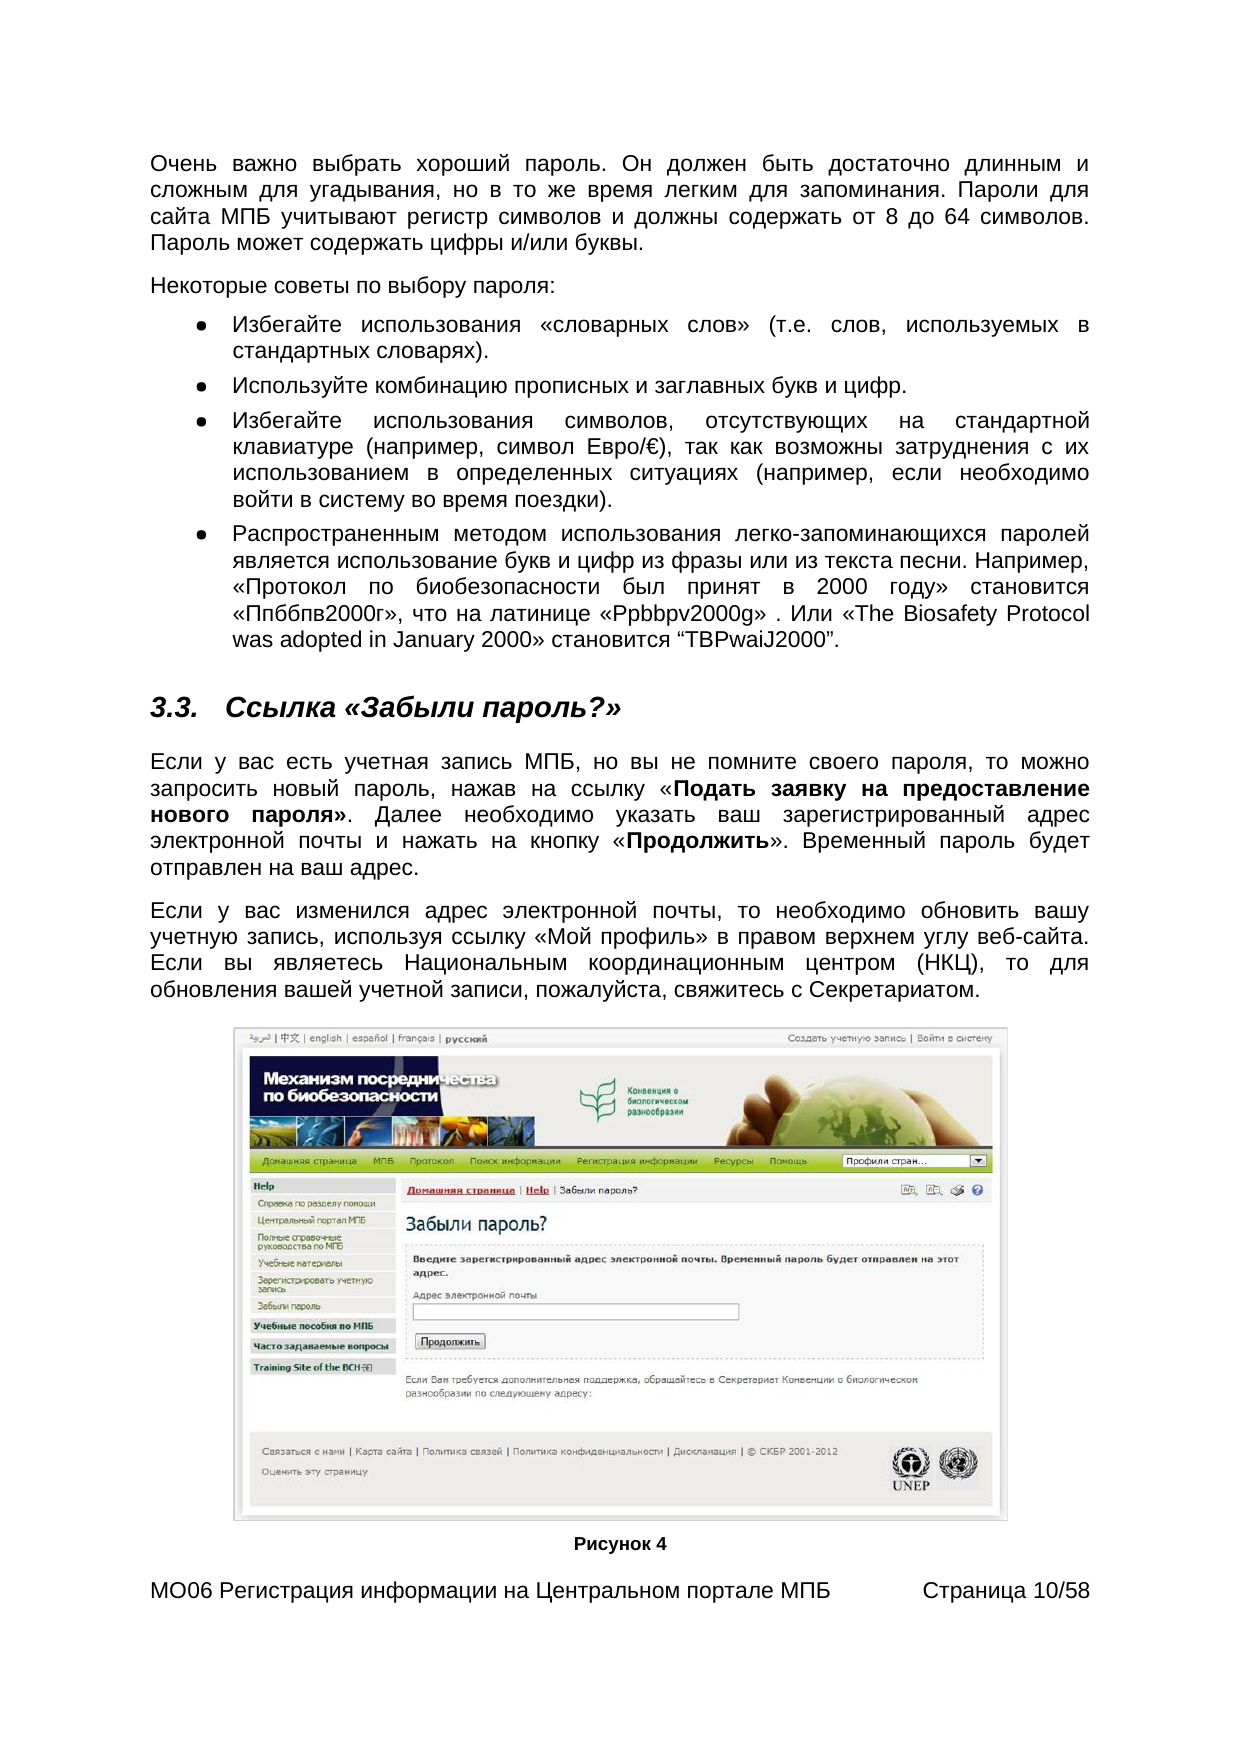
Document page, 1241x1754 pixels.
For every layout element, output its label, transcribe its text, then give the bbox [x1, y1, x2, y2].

list Избегайте использования символов, отсутствующих на стандартной клавиатуре (например, символ Евро/€), так как возможны затруднения с их использованием в определенных ситуациях (например, если необходимо войти в систему во время поездки). [195, 407, 1090, 512]
text Рисунок 4 [150, 1533, 1090, 1554]
picture [232, 1027, 1008, 1521]
text Если у вас есть учетная запись МПБ, но вы не помните своего пароля, то можно запросить новый пароль, нажав на ссылку «Подать заявку на предоставление нового пароля». Далее необходимо указать ваш зарегистрированный адрес электронной почты и нажать на кнопку «Продолжить». Временный пароль будет отправлен на ваш адрес. [150, 748, 1090, 880]
subtitle Ссылка «Забыли пароль?» [150, 690, 1090, 723]
text Некоторые советы по выбору пароля: [150, 272, 1090, 298]
list Распространенным методом использования легко-запоминающихся паролей является использование букв и цифр из фразы или из текста песни. Например, «Протокол по биобезопасности был принят в 2000 году» становится «Ппббпв2000г», что на латинице «Ppbbpv2000g» . Или «The Biosafety Protocol was adopted in January 2000» становится “TBPwaiJ2000”. [195, 520, 1090, 652]
list Используйте комбинацию прописных и заглавных букв и цифр. [195, 372, 1090, 398]
list Избегайте использования «словарных слов» (т.е. слов, используемых в стандартных словарях). [195, 311, 1090, 364]
text Если у вас изменился адрес электронной почты, то необходимо обновить вашу учетную запись, используя ссылку «Мой профиль» в правом верхнем углу веб-сайта. Если вы являетесь Национальным координационным центром (НКЦ), то для обновления вашей учетной записи, пожалуйста, свяжитесь с Секретариатом. [150, 897, 1090, 1002]
text Очень важно выбрать хороший пароль. Он должен быть достаточно длинным и сложным для угадывания, но в то же время легким для запоминания. Пароли для сайта МПБ учитывают регистр символов и должны содержать от 8 до 64 символов. Пароль может содержать цифры и/или буквы. [150, 150, 1090, 255]
